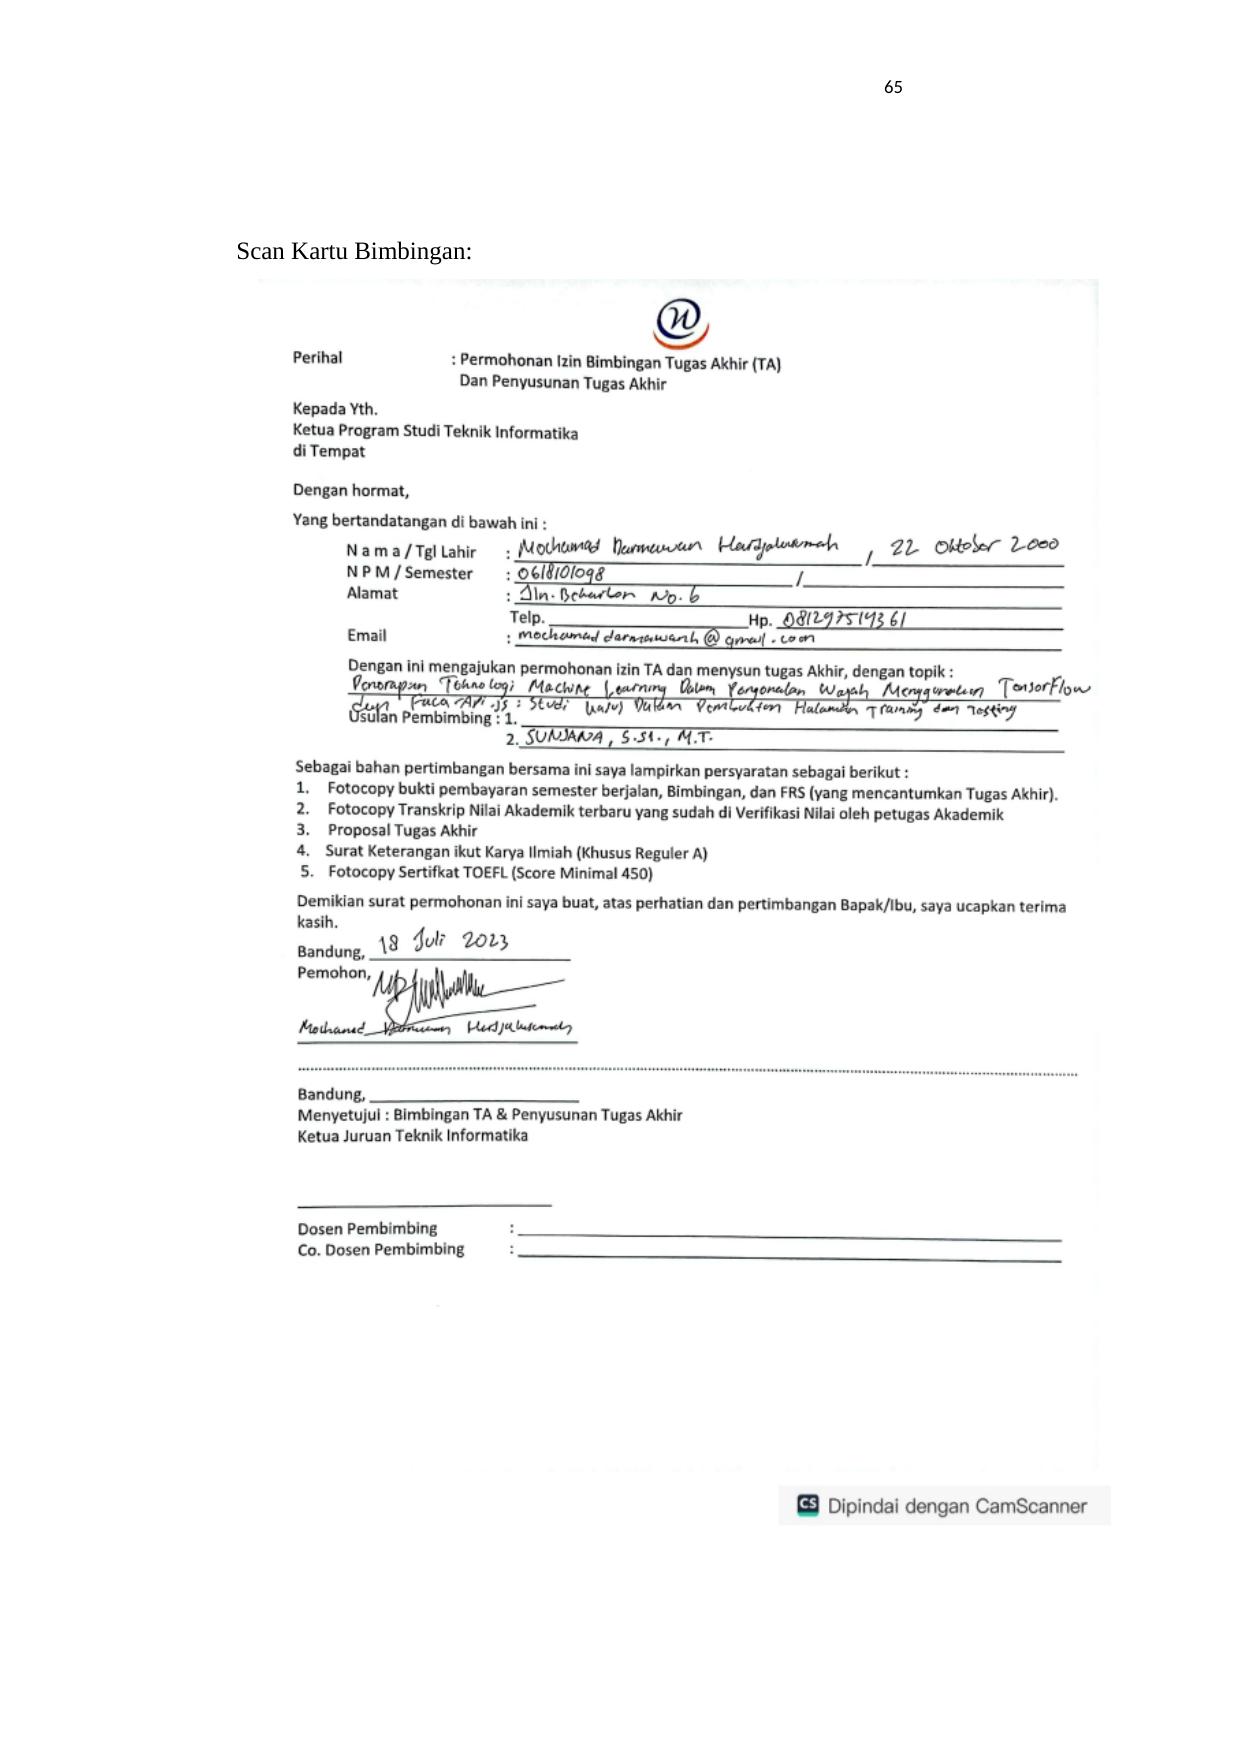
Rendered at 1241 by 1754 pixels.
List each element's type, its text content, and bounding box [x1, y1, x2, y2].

text Scan Kartu Bimbingan: [236, 236, 1122, 265]
picture [236, 279, 1122, 1535]
